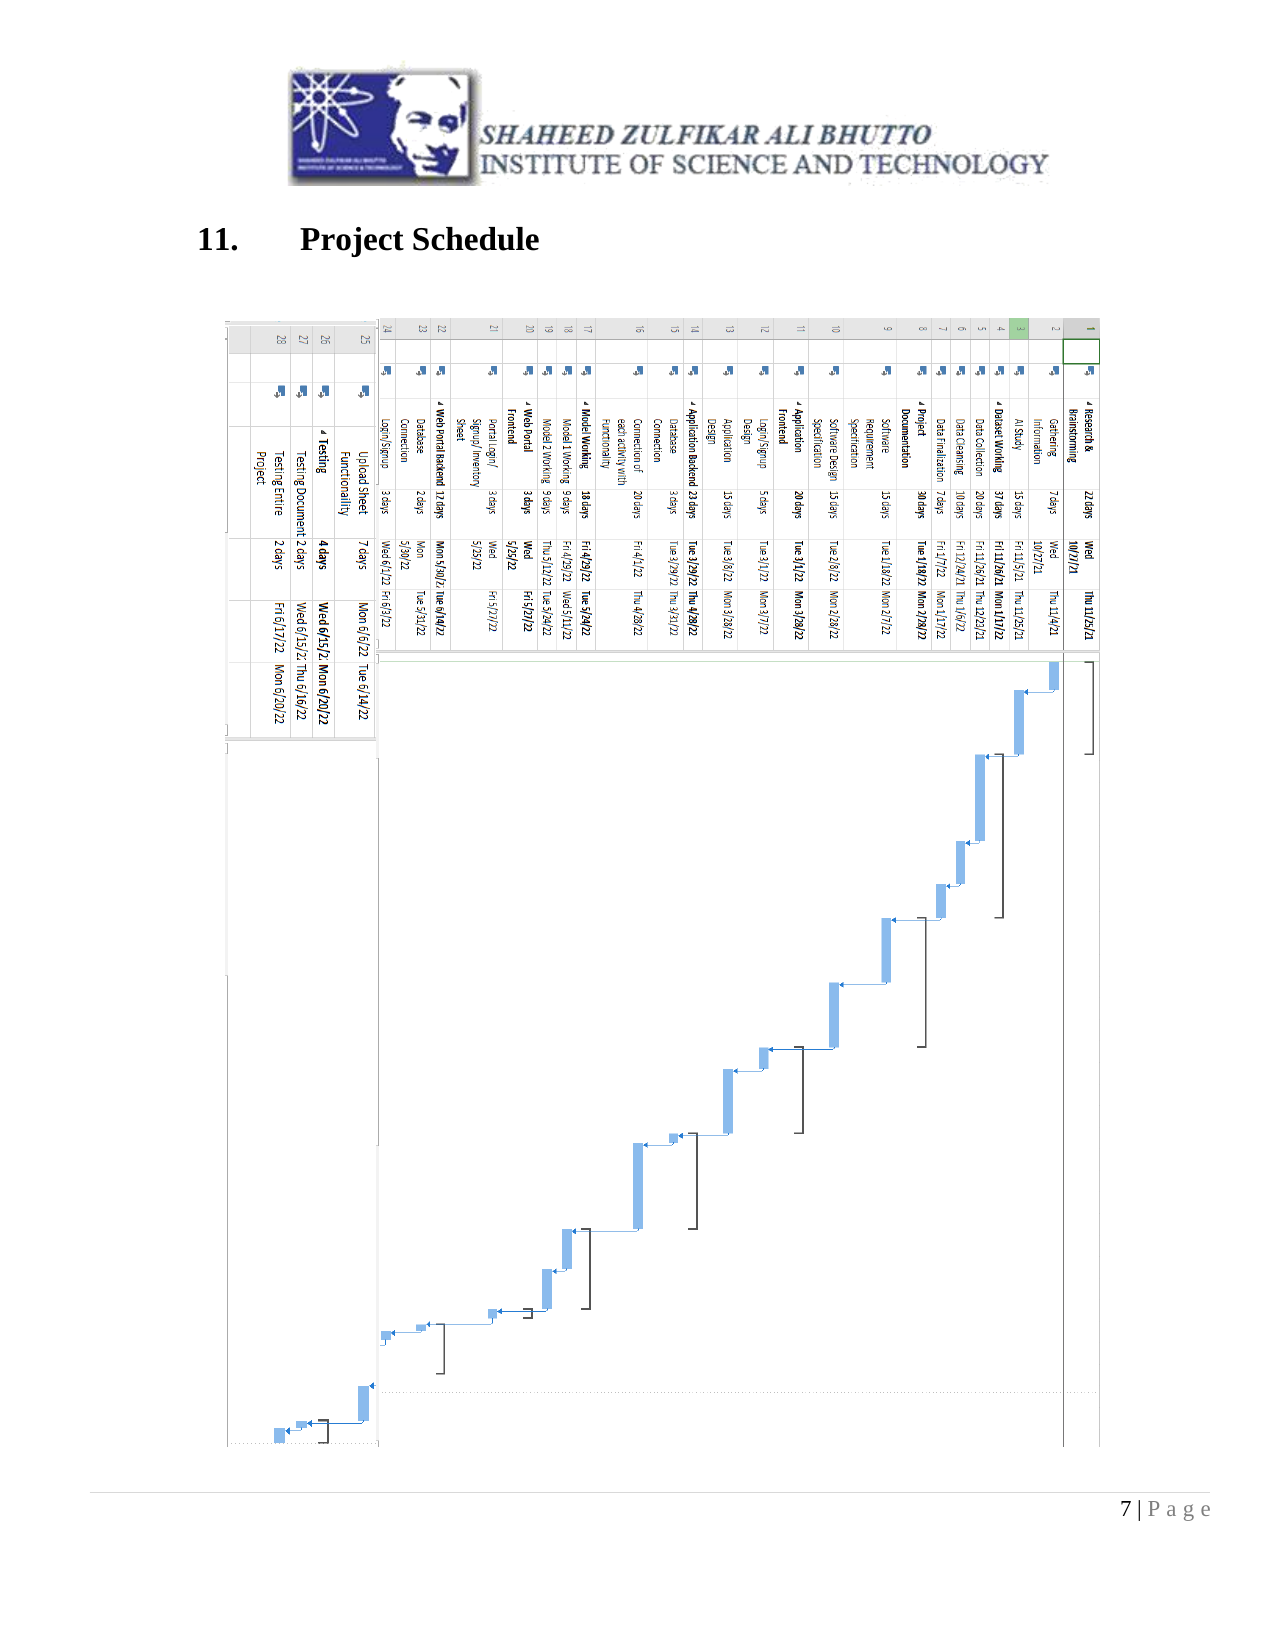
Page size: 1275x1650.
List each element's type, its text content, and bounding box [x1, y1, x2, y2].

picture [287, 60, 1050, 186]
subtitle Project Schedule [197, 219, 1210, 258]
picture [225, 318, 1100, 1447]
